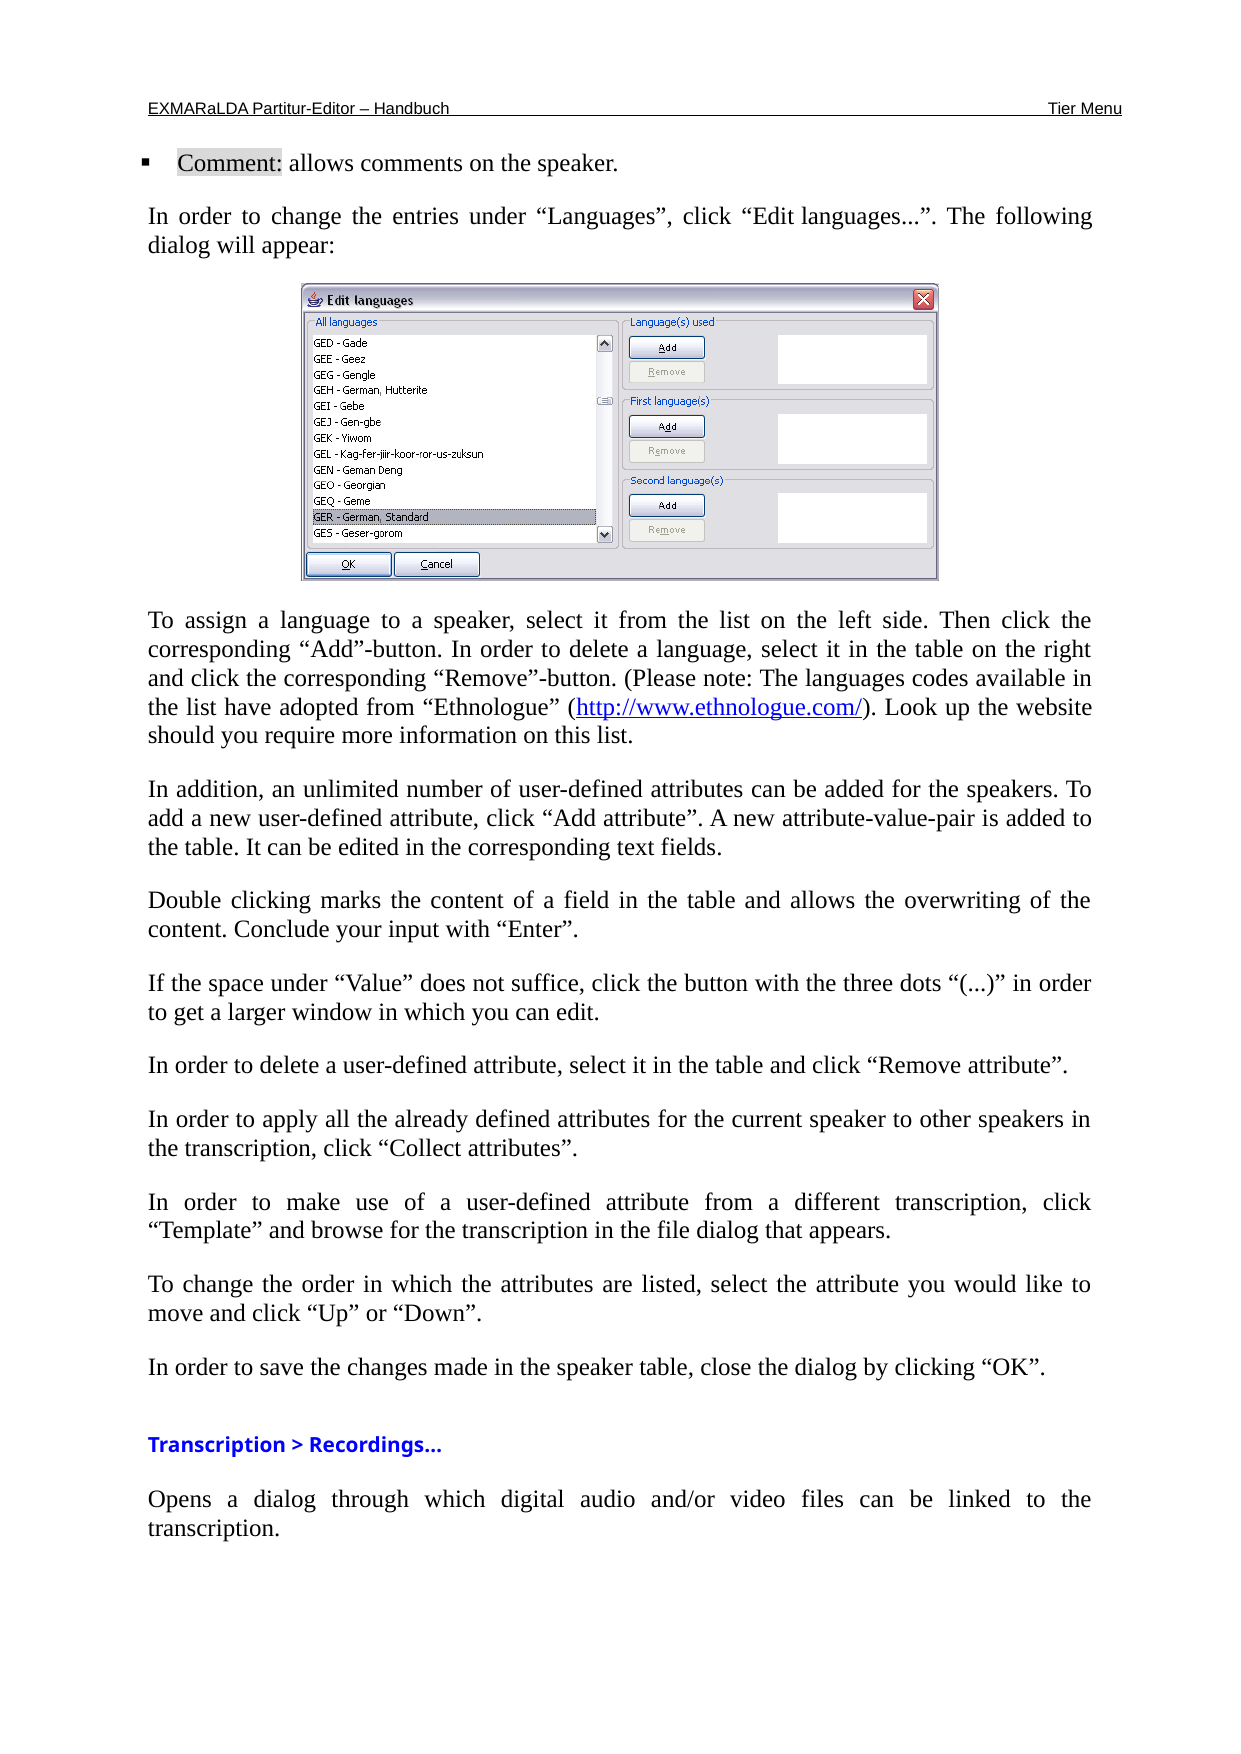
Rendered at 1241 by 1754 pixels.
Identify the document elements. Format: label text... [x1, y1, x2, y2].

list Comment: allows comments on the speaker. [282, 148, 1093, 176]
text In order to change the entries under “Languages”, click “Edit languages...”. The following dialog will appear: [148, 201, 1093, 259]
text If the space under “Value” does not suffice, click the button with the three dots “(...)” in order to get a larger window in which you can edit. [148, 968, 1093, 1026]
text In order to save the changes made in the speaker table, close the dialog by clicking “OK”. [148, 1352, 1093, 1381]
subtitle Transcription > Recordings… [148, 1431, 1093, 1459]
text In order to apply all the already defined attributes for the current speaker to other speakers in the transcription, click “Collect attributes”. [148, 1104, 1093, 1162]
text In order to make use of a user-defined attribute from a different transcription, click “Template” and browse for the transcription in the file dialog that appears. [148, 1187, 1093, 1244]
text In addition, an unlimited number of user-defined attributes can be added for the speakers. To add a new user-defined attribute, click “Add attribute”. A new attribute-value-pair is added to the table. It can be edited in the corresponding text fields. [148, 774, 1093, 861]
text In order to delete a user-defined attribute, select it in the table and click “Remove attribute”. [148, 1051, 1093, 1079]
picture [301, 283, 939, 581]
text To assign a language to a speaker, select it from the list on the left side. Then click the corresponding “Add”-button. In order to delete a language, select it in the table on the right and click the corresponding “Remove”-button. (Please note: The languages codes available in the list have adopted from “Ethnologue” (http://www.ethnologue.com/). Look up the website should you require more information on this list. [148, 606, 1093, 749]
text Double clicking marks the content of a field in the table and allows the overwriting of the content. Conclude your input with “Enter”. [148, 886, 1093, 943]
text Opens a dialog through which digital audio and/or video files can be linked to the transcription. [148, 1484, 1093, 1541]
text To change the order in which the attributes are listed, select the attribute you would like to move and click “Up” or “Down”. [148, 1269, 1093, 1327]
